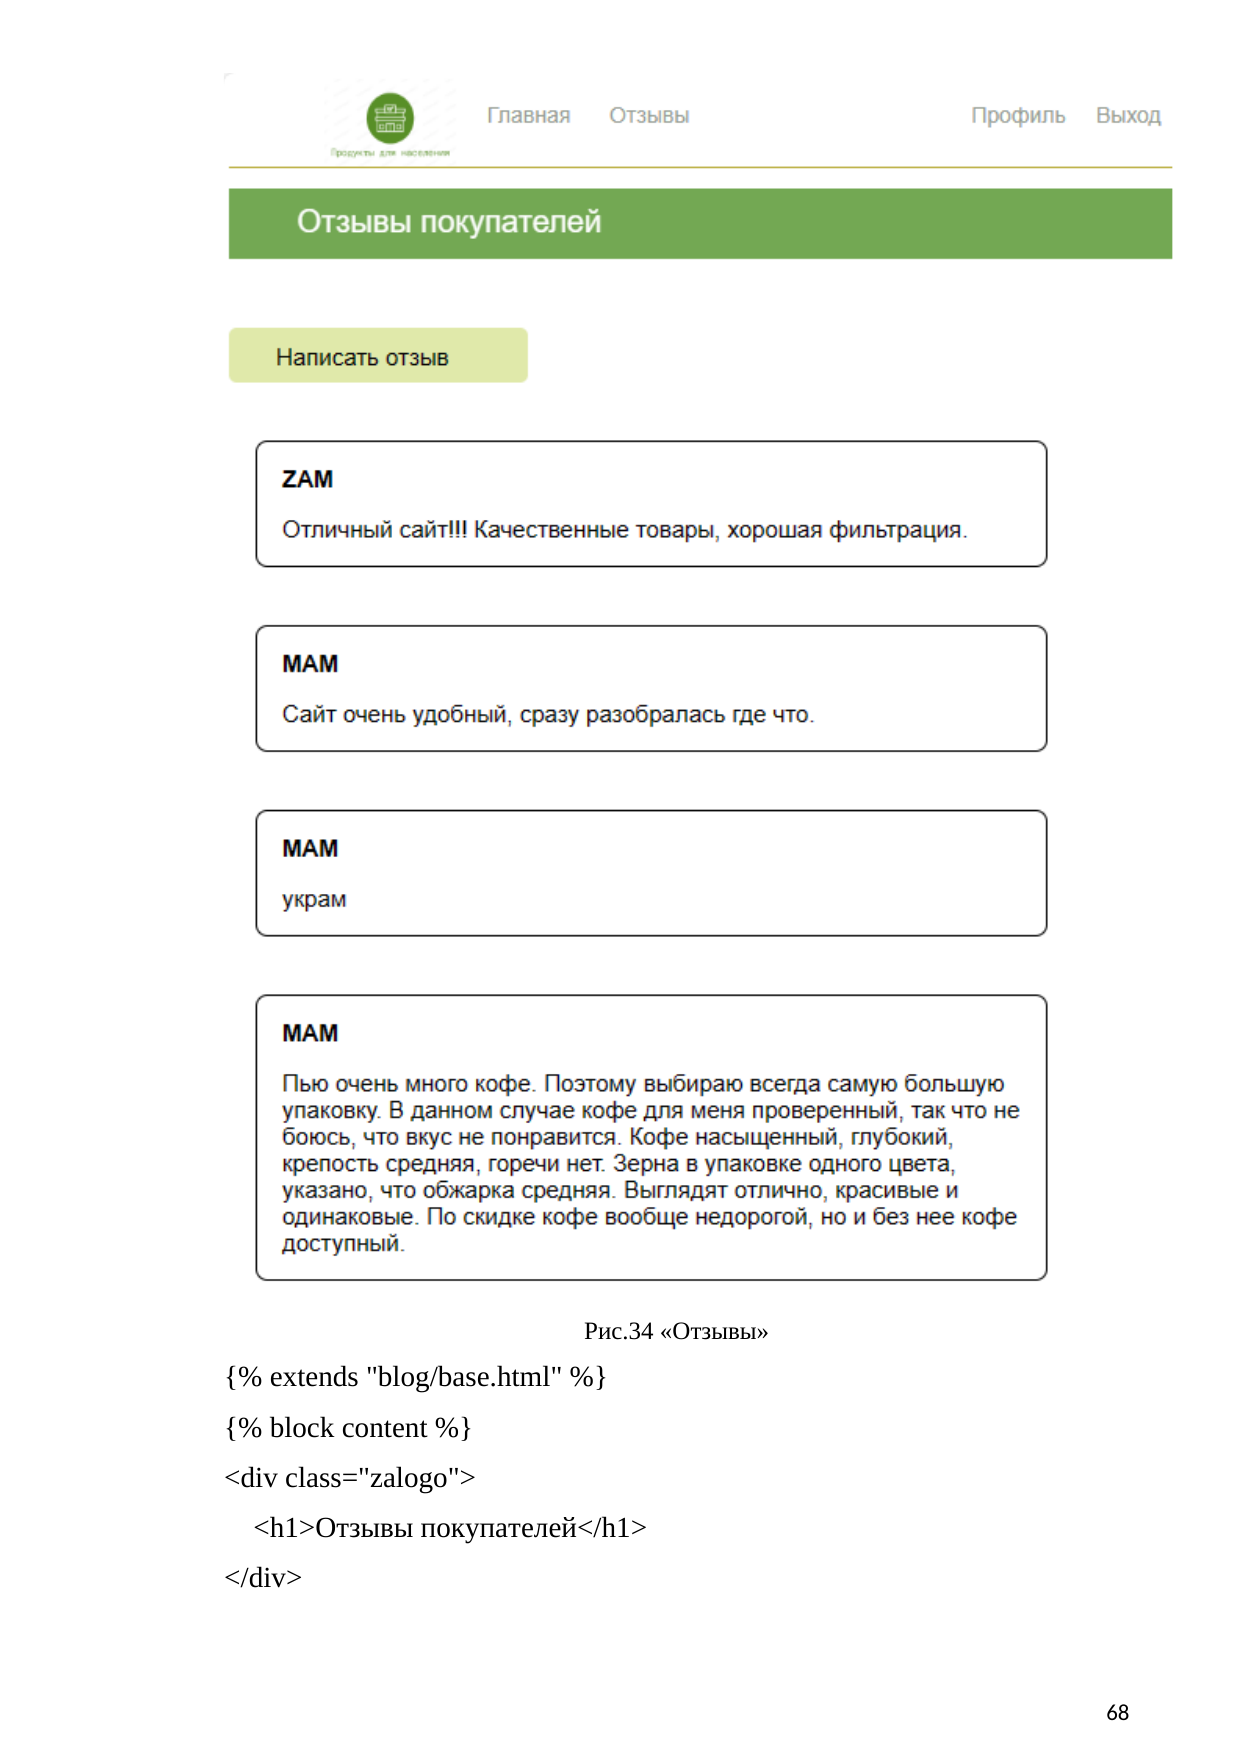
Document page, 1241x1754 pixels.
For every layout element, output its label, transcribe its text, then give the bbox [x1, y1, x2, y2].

picture [223, 73, 1173, 1303]
text {% extends "blog/base.html" %} [150, 1359, 1129, 1393]
text <div class="zalogo"> [150, 1460, 1129, 1493]
text <h1>Отзывы покупателей</h1> [150, 1510, 1129, 1544]
text Рис.34 «Отзывы» [150, 1316, 1129, 1345]
text </div> [150, 1561, 1129, 1594]
text {% block content %} [150, 1410, 1129, 1443]
